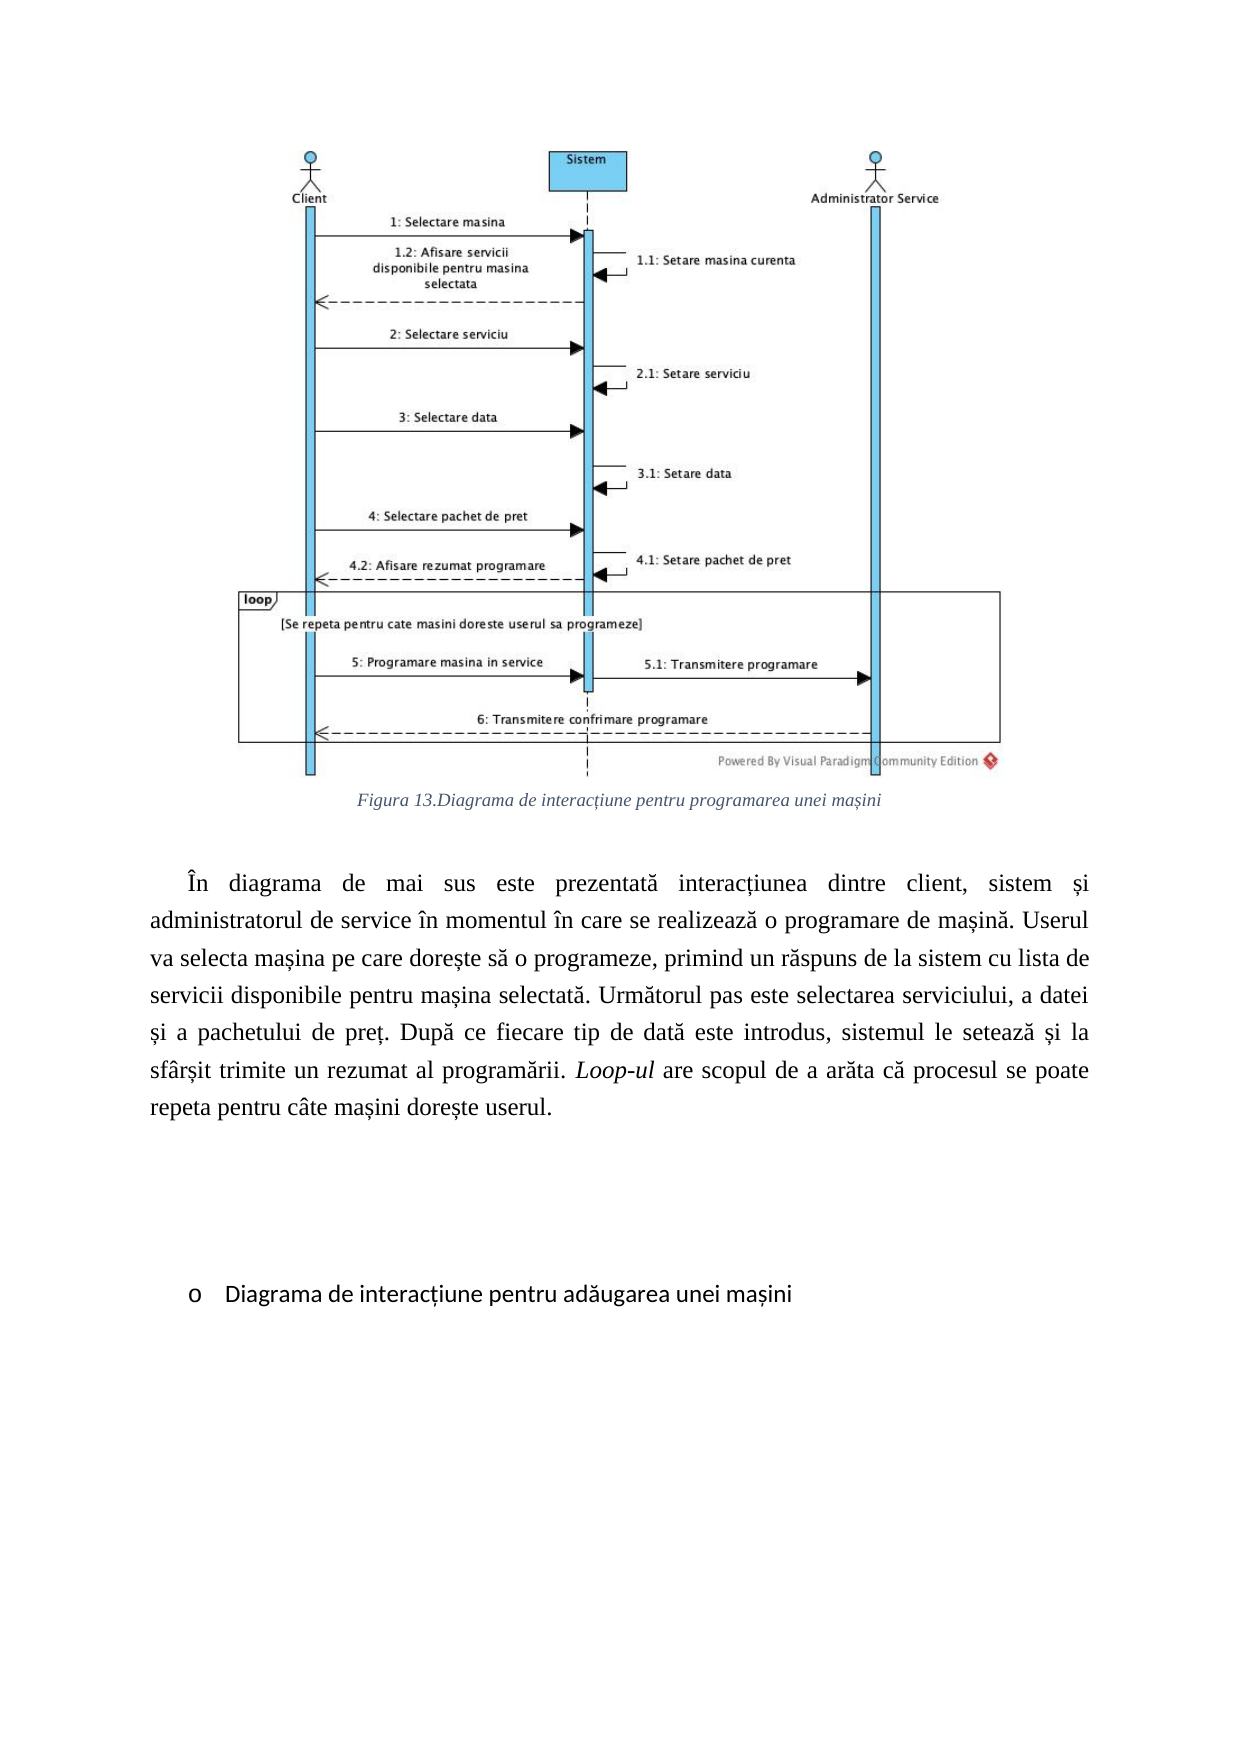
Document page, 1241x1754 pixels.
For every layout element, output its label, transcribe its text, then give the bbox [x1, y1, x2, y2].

text Figura 13.Diagrama de interacțiune pentru programarea unei mașini [150, 788, 1090, 810]
list Diagrama de interacțiune pentru adăugarea unei mașini [187, 1278, 1090, 1310]
picture [236, 150, 1004, 780]
text În diagrama de mai sus este prezentată interacțiunea dintre client, sistem și administratorul de service în momentul în care se realizează o programare de mașină. Userul va selecta mașina pe care dorește să o programeze, primind un răspuns de la sistem cu lista de servicii disponibile pentru mașina selectată. Următorul pas este selectarea serviciului, a datei și a pachetului de preț. După ce fiecare tip de dată este introdus, sistemul le setează și la sfârșit trimite un rezumat al programării. Loop-ul are scopul de a arăta că procesul se poate repeta pentru câte mașini dorește userul. [150, 868, 1090, 1121]
